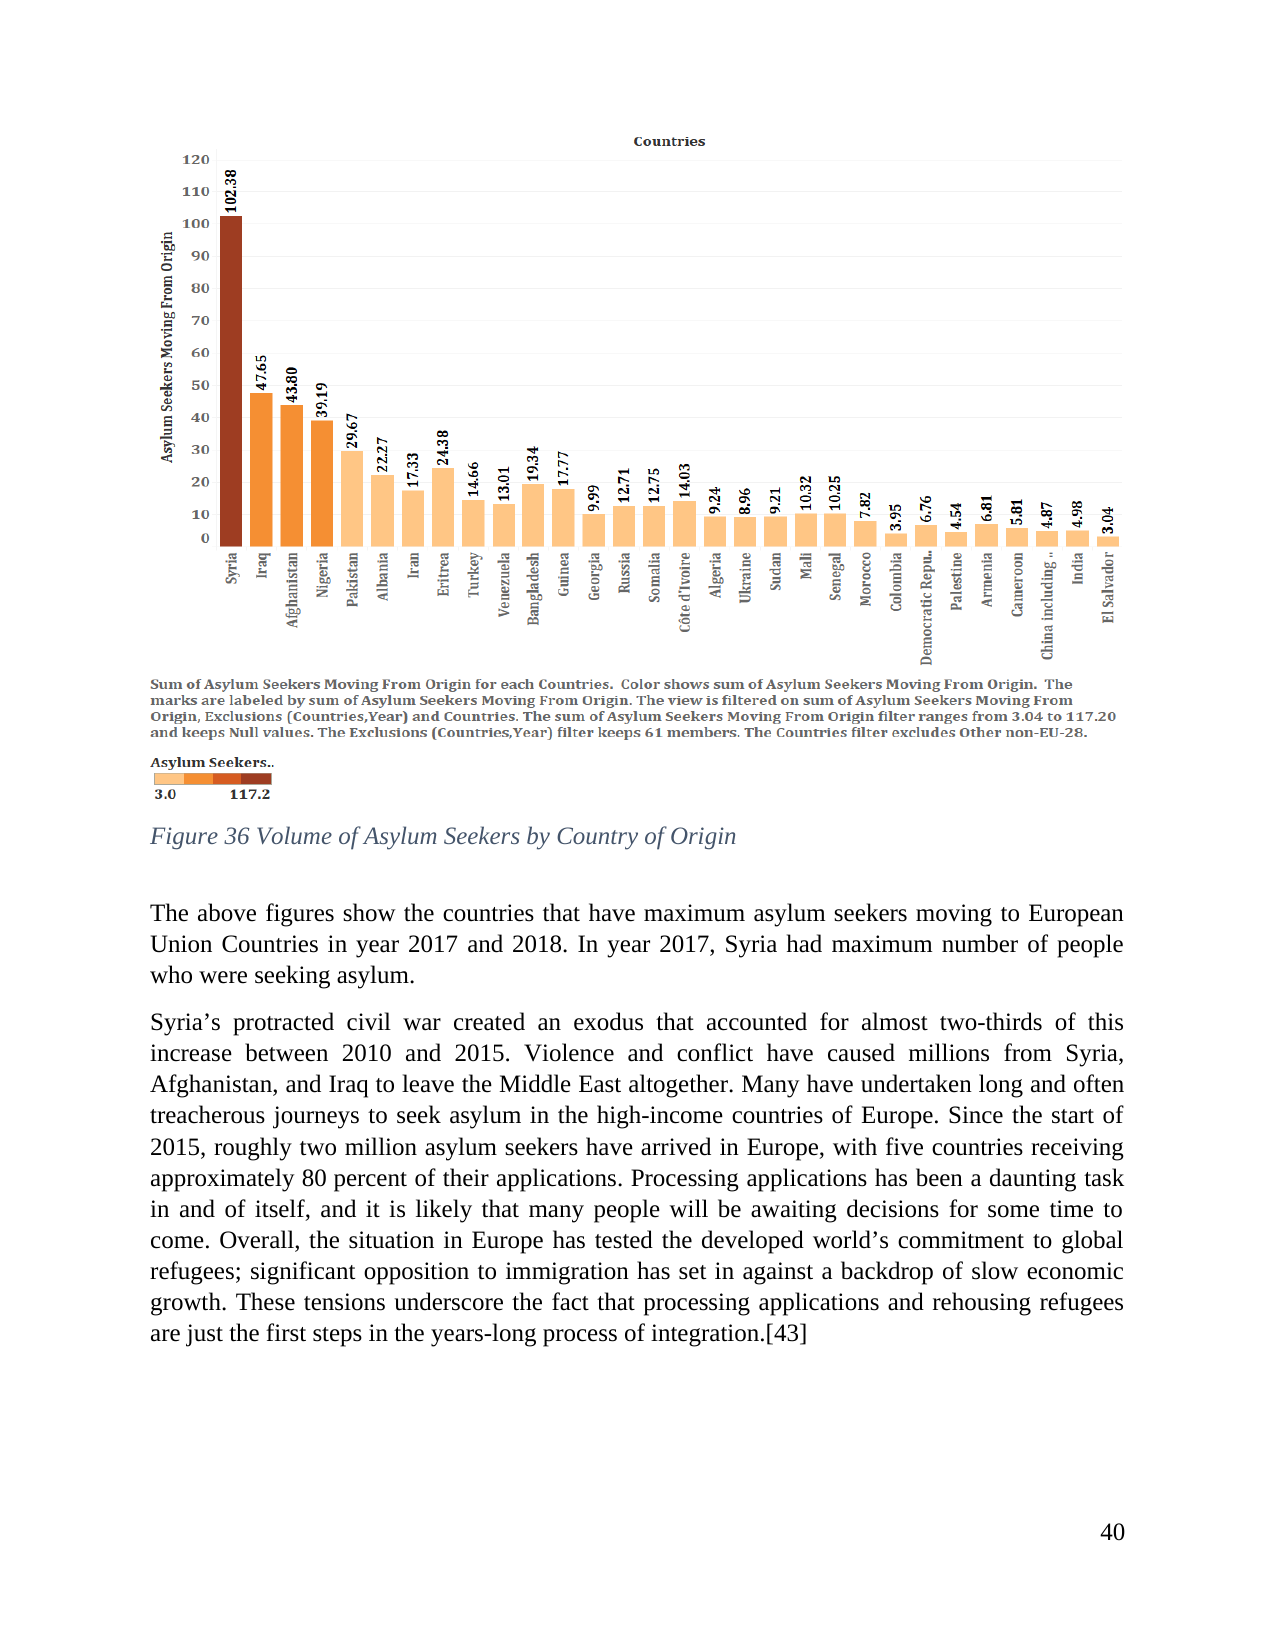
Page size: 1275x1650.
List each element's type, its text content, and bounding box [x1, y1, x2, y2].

text The above figures show the countries that have maximum asylum seekers moving to European Union Countries in year 2017 and 2018. In year 2017, Syria had maximum number of people who were seeking asylum. [150, 898, 1125, 988]
text Syria’s protracted civil war created an exodus that accounted for almost two-thirds of this increase between 2010 and 2015. Violence and conflict have caused millions from Syria, Afghanistan, and Iraq to leave the Middle East altogether. Many have undertaken long and often treacherous journeys to seek asylum in the high-income countries of Europe. Since the start of 2015, roughly two million asylum seekers have arrived in Europe, with five countries receiving approximately 80 percent of their applications. Processing applications has been a daunting task in and of itself, and it is likely that many people will be awaiting decisions for some time to come. Overall, the situation in Europe has tested the developed world’s commitment to global refugees; significant opposition to immigration has set in against a backdrop of slow economic growth. These tensions underscore the fact that processing applications and rehousing refugees are just the first steps in the years-long process of integration.[43] [150, 1007, 1125, 1347]
picture [150, 132, 1122, 803]
